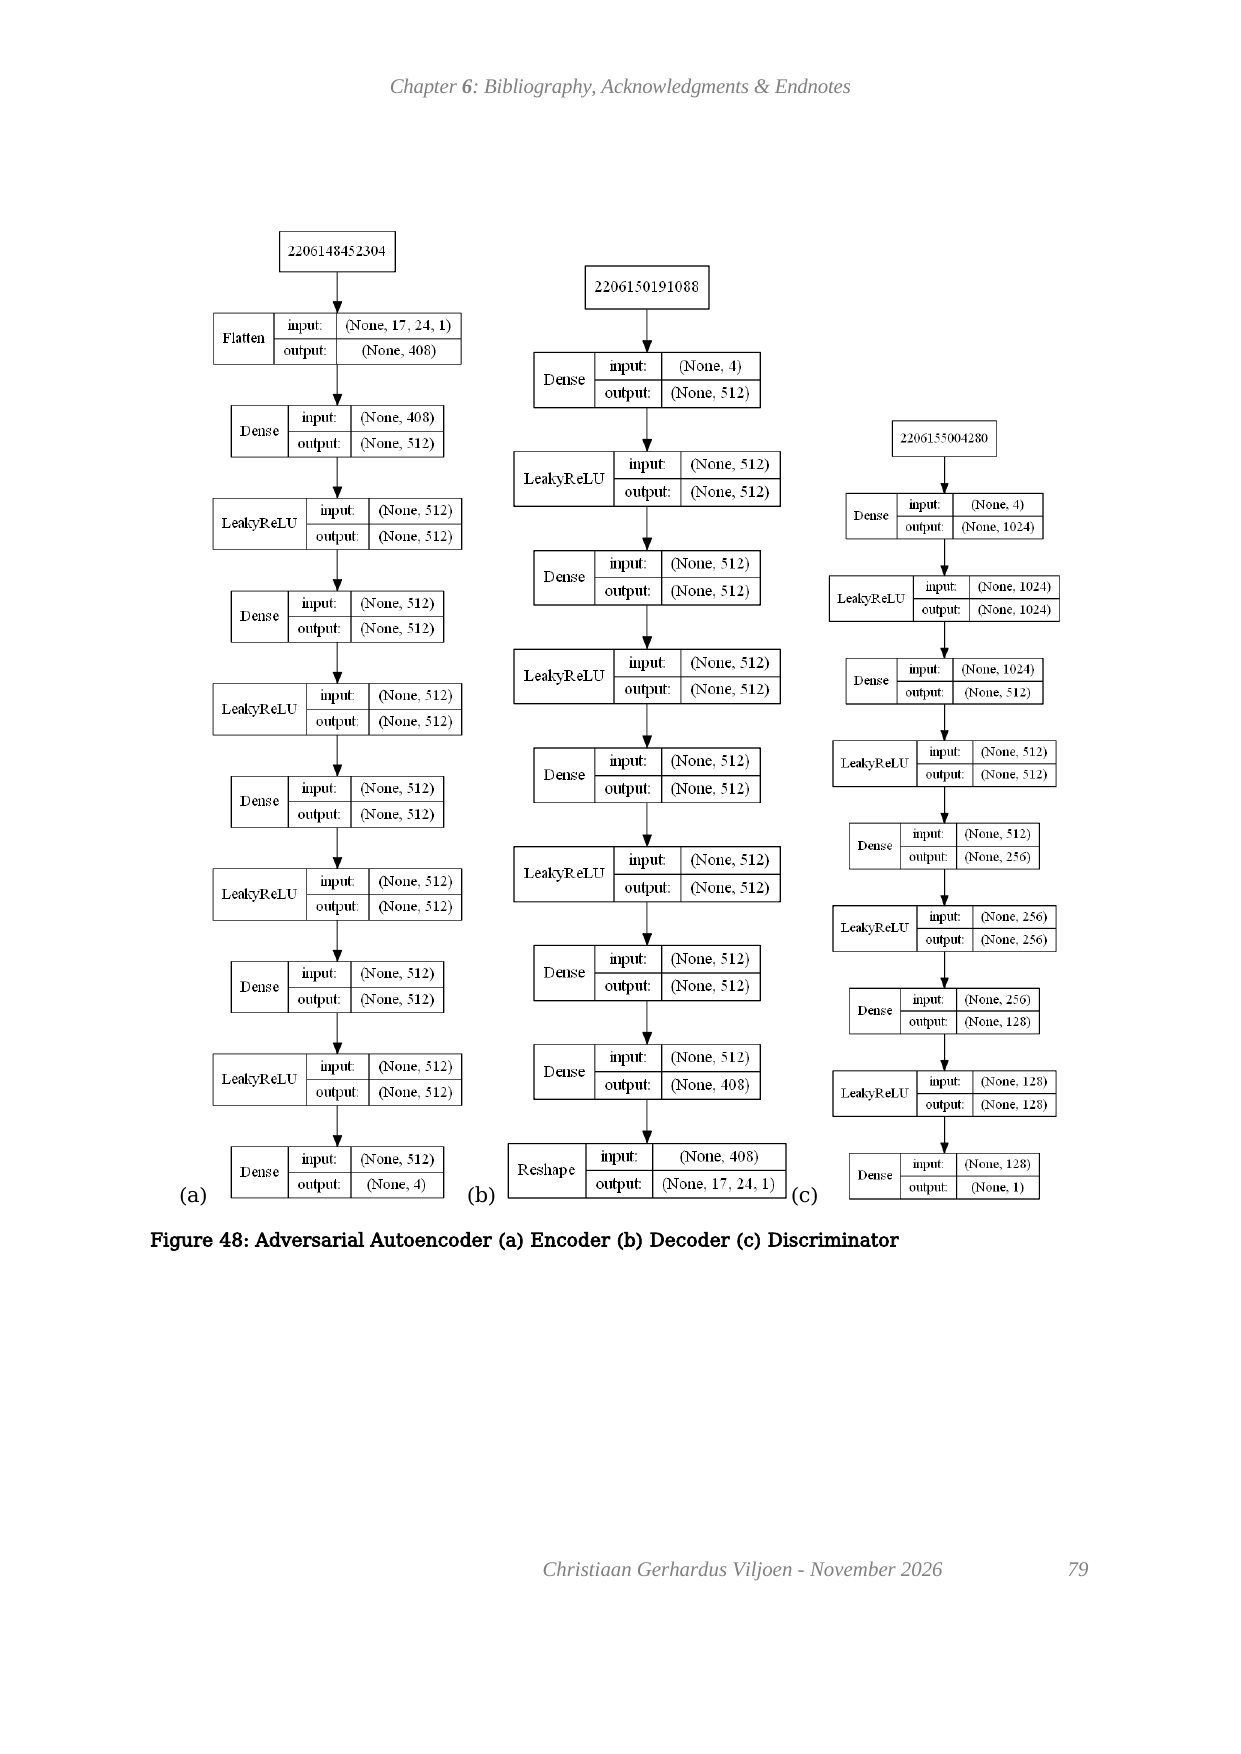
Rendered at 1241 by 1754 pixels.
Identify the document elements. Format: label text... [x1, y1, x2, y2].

picture [503, 261, 790, 1203]
text Figure 48: Adversarial Autoencoder (a) Encoder (b) Decoder (c) Discriminator [150, 1228, 1090, 1250]
picture [825, 416, 1063, 1203]
picture [208, 226, 466, 1203]
